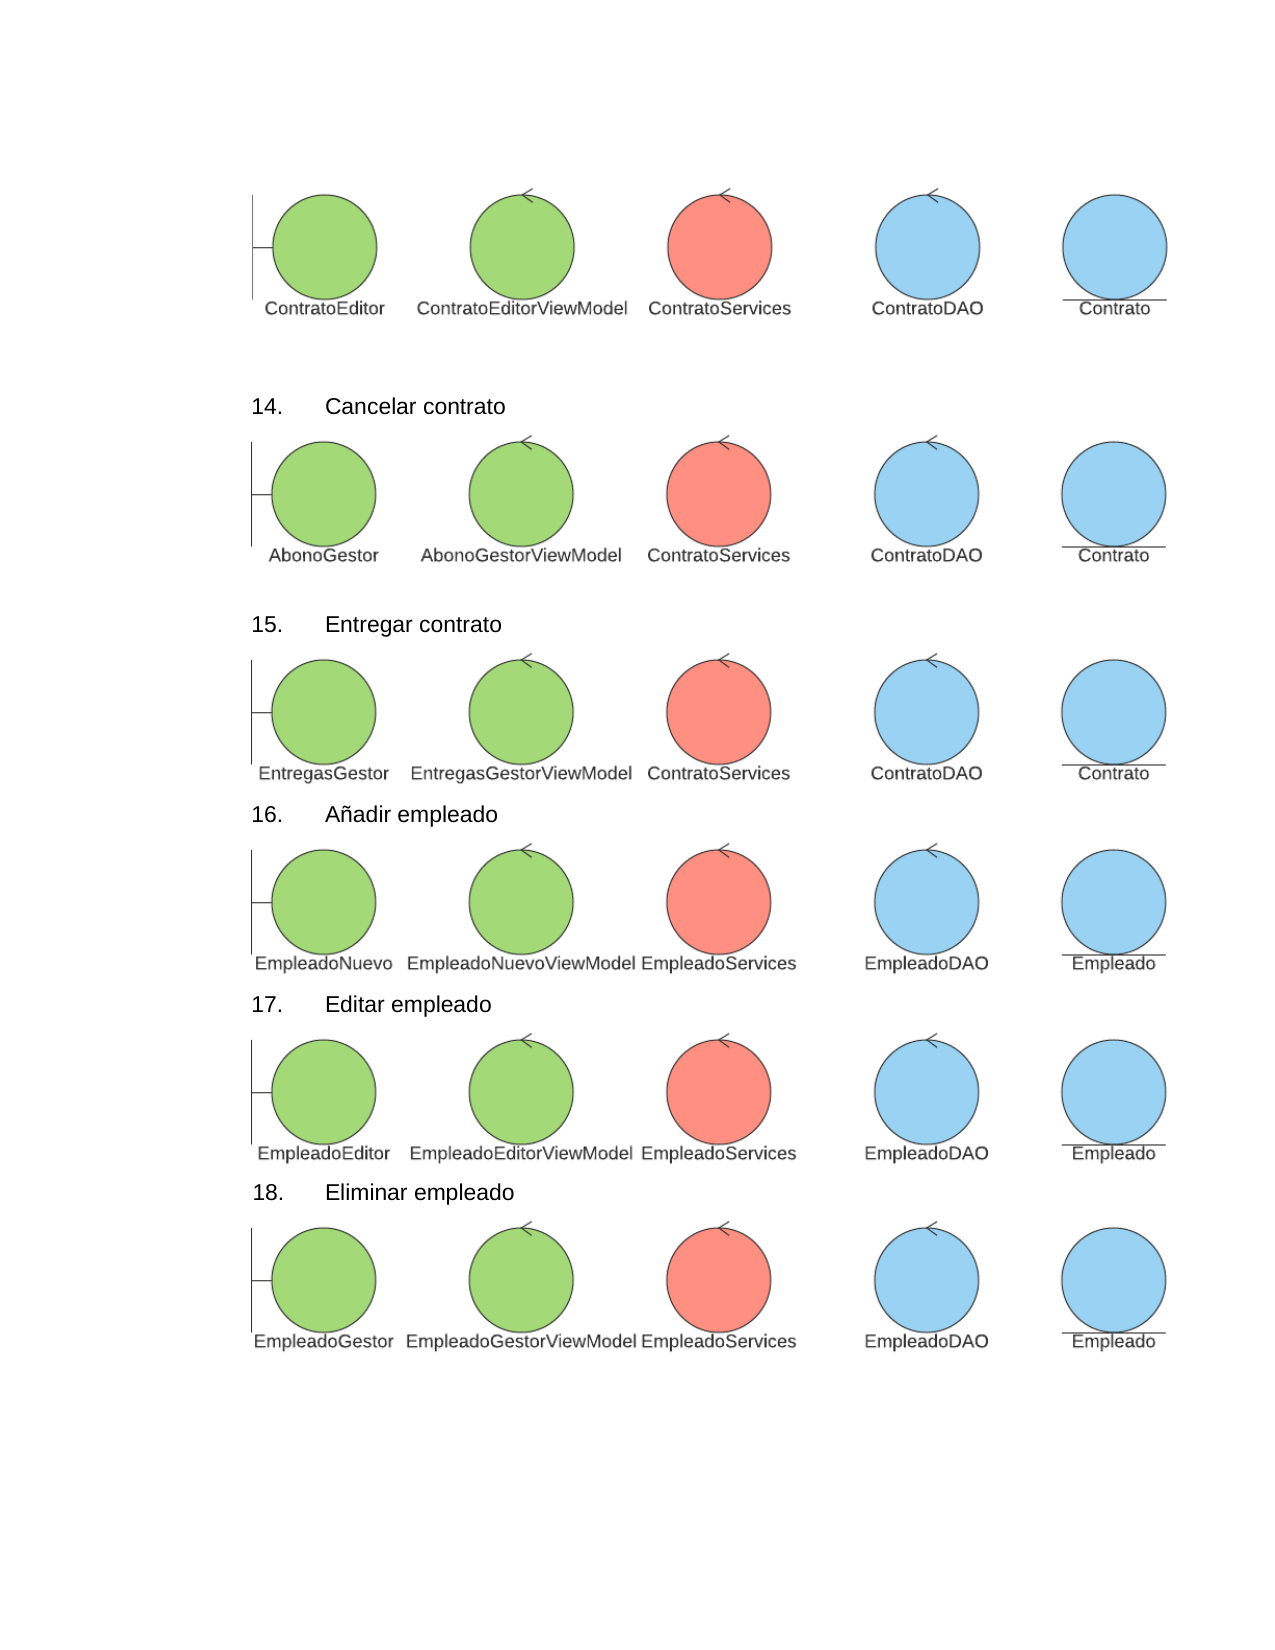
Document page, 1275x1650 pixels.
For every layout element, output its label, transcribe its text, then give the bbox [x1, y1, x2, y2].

text 16. Añadir empleado [251, 801, 1098, 827]
picture [252, 174, 1173, 334]
picture [251, 829, 1172, 989]
picture [251, 1207, 1172, 1367]
text 14. Cancelar contrato [251, 393, 1098, 419]
text 18. Eliminar empleado [251, 1179, 1098, 1205]
picture [251, 640, 1172, 799]
picture [251, 421, 1172, 581]
text 15. Entregar contrato [251, 611, 1098, 638]
picture [251, 1019, 1172, 1179]
text 17. Editar empleado [251, 991, 1098, 1017]
